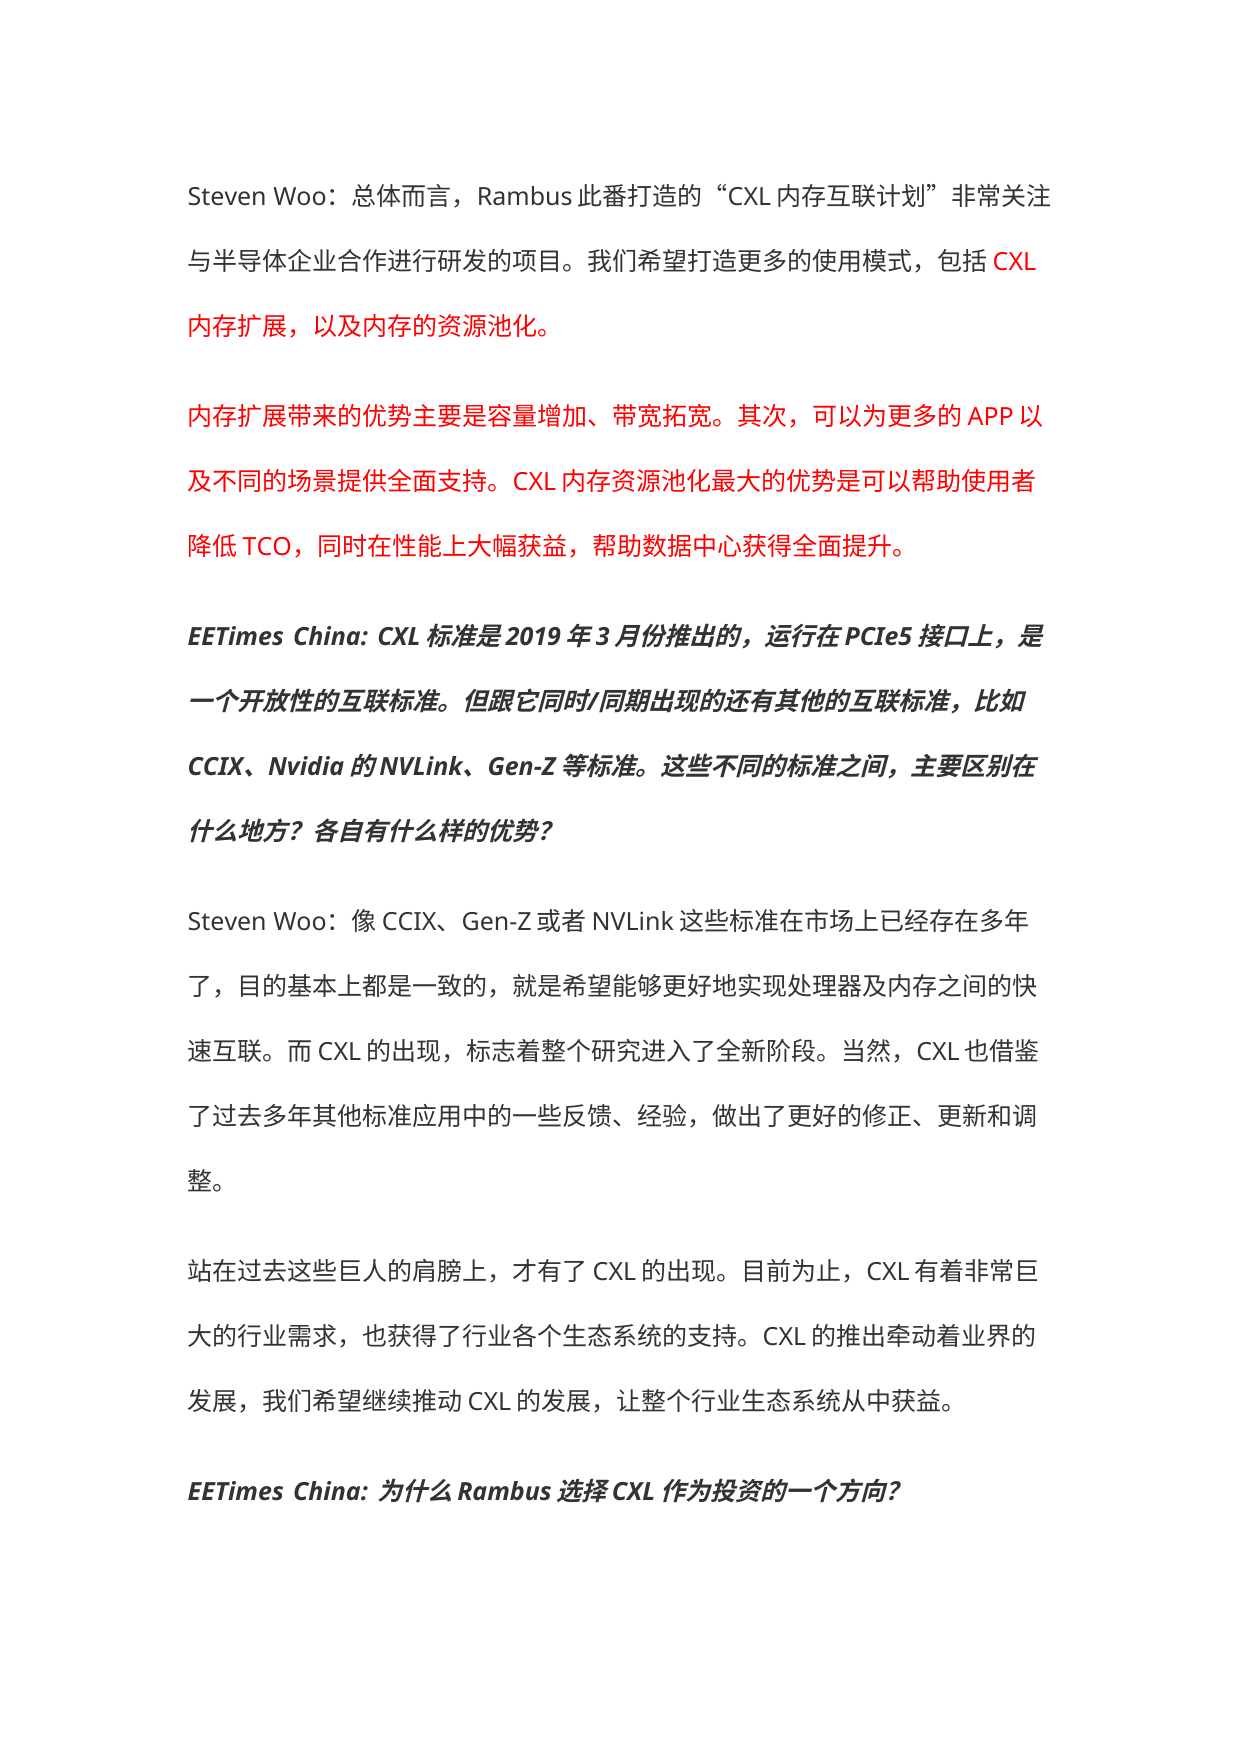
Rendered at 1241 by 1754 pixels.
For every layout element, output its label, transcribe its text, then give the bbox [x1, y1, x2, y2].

text Steven Woo：像CCIX、Gen-Z或者NVLink这些标准在市场上已经存在多年了，目的基本上都是一致的，就是希望能够更好地实现处理器及内存之间的快速互联。而CXL的出现，标志着整个研究进入了全新阶段。当然，CXL也借鉴了过去多年其他标准应用中的一些反馈、经验，做出了更好的修正、更新和调整。 [187, 887, 1053, 1212]
text 站在过去这些巨人的肩膀上，才有了CXL的出现。目前为止，CXL有着非常巨大的行业需求，也获得了行业各个生态系统的支持。CXL的推出牵动着业界的发展，我们希望继续推动CXL的发展，让整个行业生态系统从中获益。 [187, 1237, 1053, 1432]
text EETimes China: CXL标准是2019年3月份推出的，运行在PCIe5接口上，是一个开放性的互联标准。但跟它同时/同期出现的还有其他的互联标准，比如CCIX、Nvidia的NVLink、Gen-Z等标准。这些不同的标准之间，主要区别在什么地方？各自有什么样的优势？ [187, 602, 1053, 862]
text 内存扩展带来的优势主要是容量增加、带宽拓宽。其次，可以为更多的APP以及不同的场景提供全面支持。CXL内存资源池化最大的优势是可以帮助使用者降低TCO，同时在性能上大幅获益，帮助数据中心获得全面提升。 [187, 382, 1053, 577]
text EETimes China: 为什么Rambus选择CXL作为投资的一个方向？ [187, 1457, 1053, 1522]
text Steven Woo：总体而言，Rambus此番打造的“CXL内存互联计划”非常关注与半导体企业合作进行研发的项目。我们希望打造更多的使用模式，包括CXL内存扩展，以及内存的资源池化。 [187, 162, 1053, 357]
